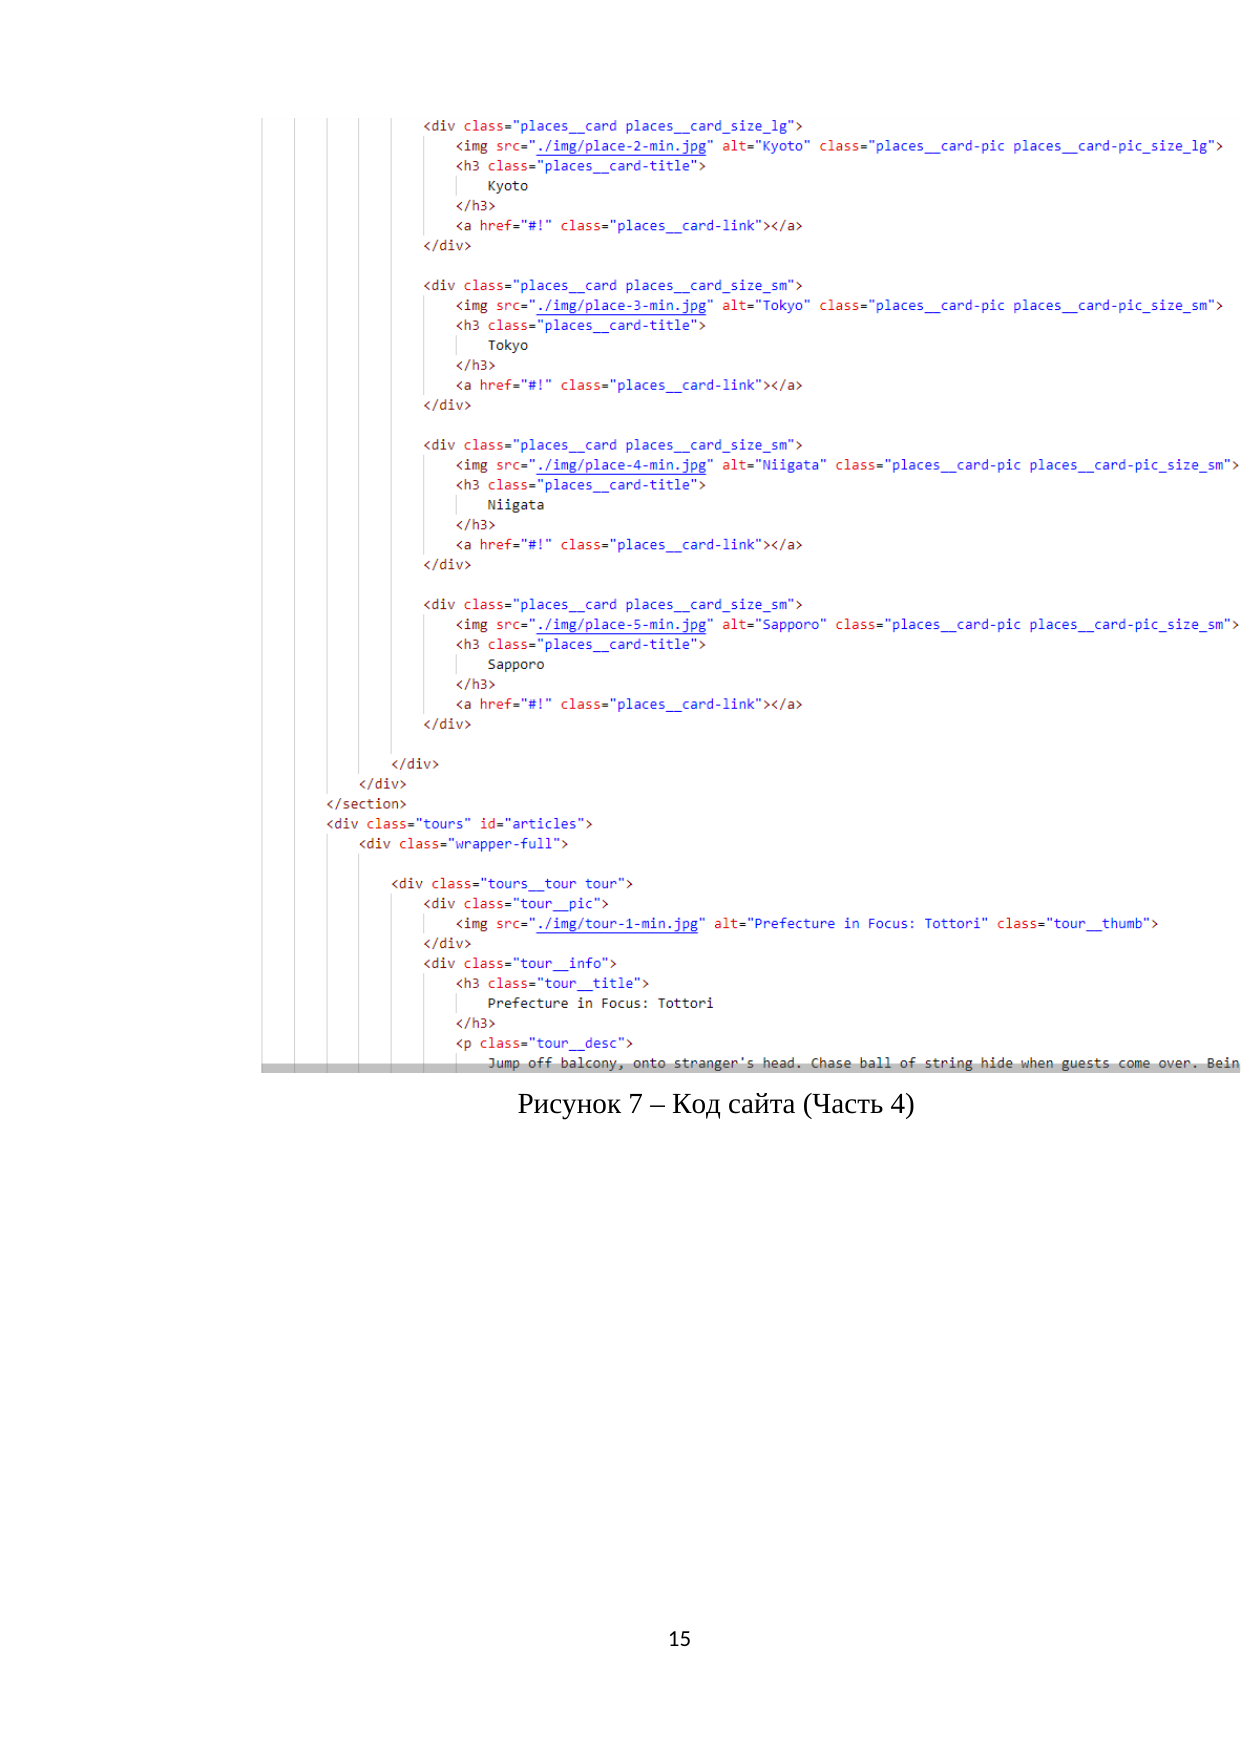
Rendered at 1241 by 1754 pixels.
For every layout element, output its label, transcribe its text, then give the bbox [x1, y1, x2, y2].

text Рисунок 7 – Код сайта (Часть 4) [177, 1086, 1181, 1120]
picture [251, 118, 1241, 1073]
